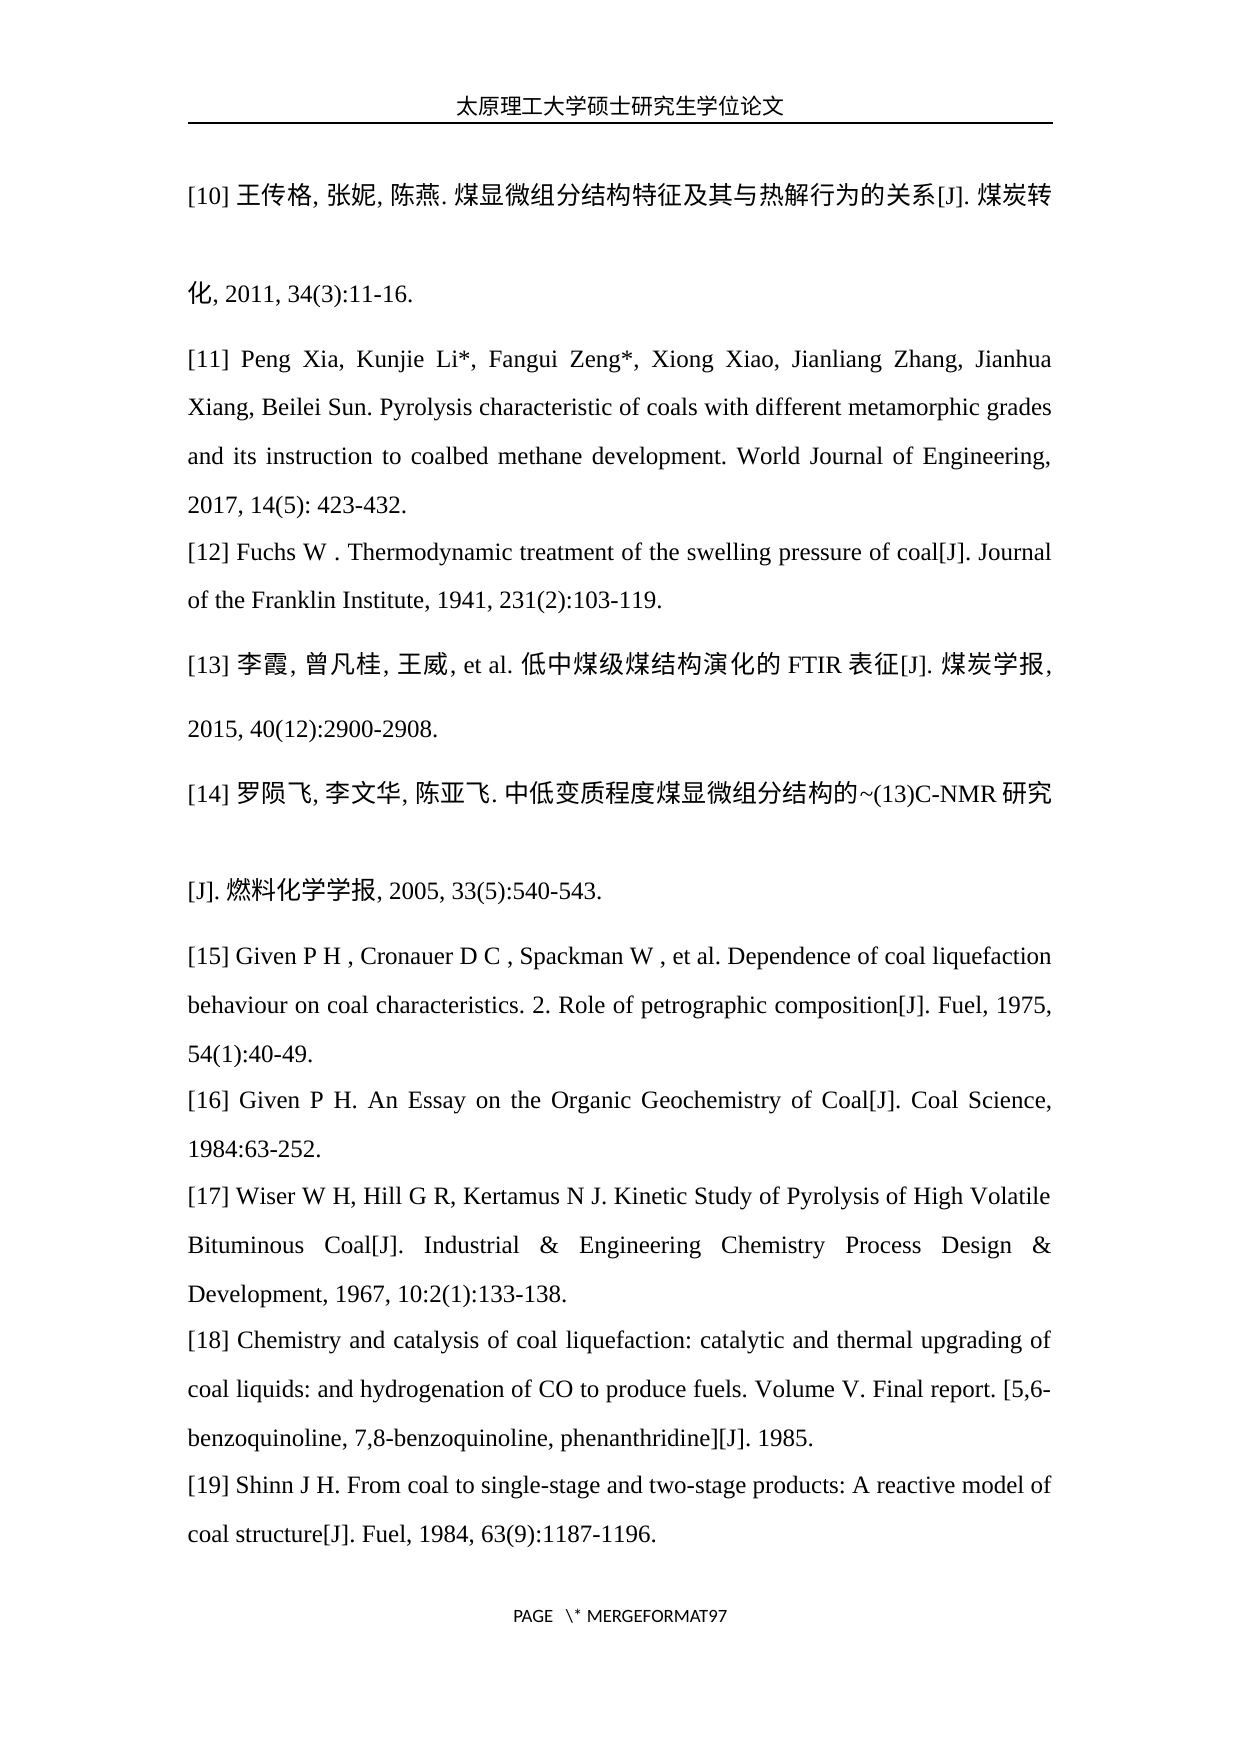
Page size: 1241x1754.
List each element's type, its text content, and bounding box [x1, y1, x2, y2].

text [19] Shinn J H. From coal to single-stage and two-stage products: A reactive model of coal structure[J]. Fuel, 1984, 63(9):1187-1196. [187, 1468, 1053, 1549]
text [17] Wiser W H, Hill G R, Kertamus N J. Kinetic Study of Pyrolysis of High Volatile Bituminous Coal[J]. Industrial & Engineering Chemistry Process Design & Development, 1967, 10:2(1):133-138. [187, 1179, 1053, 1309]
text [14] 罗陨飞, 李文华, 陈亚飞. 中低变质程度煤显微组分结构的~(13)C-NMR研究[J]. 燃料化学学报, 2005, 33(5):540-543. [187, 759, 1053, 921]
text [12] Fuchs W . Thermodynamic treatment of the swelling pressure of coal[J]. Journal of the Franklin Institute, 1941, 231(2):103-119. [187, 535, 1053, 616]
text [11] Peng Xia, Kunjie Li*, Fangui Zeng*, Xiong Xiao, Jianliang Zhang, Jianhua Xiang, Beilei Sun. Pyrolysis characteristic of coals with different metamorphic grades and its instruction to coalbed methane development. World Journal of Engineering, 2017, 14(5): 423-432. [187, 342, 1053, 521]
text [16] Given P H. An Essay on the Organic Geochemistry of Coal[J]. Coal Science, 1984:63-252. [187, 1084, 1053, 1165]
text [13] 李霞, 曾凡桂, 王威, et al. 低中煤级煤结构演化的FTIR表征[J]. 煤炭学报, 2015, 40(12):2900-2908. [187, 631, 1053, 744]
text [18] Chemistry and catalysis of coal liquefaction: catalytic and thermal upgrading of coal liquids: and hydrogenation of CO to produce fuels. Volume V. Final report. [5,6-benzoquinoline, 7,8-benzoquinoline, phenanthridine][J]. 1985. [187, 1324, 1053, 1454]
text [15] Given P H , Cronauer D C , Spackman W , et al. Dependence of coal liquefaction behaviour on coal characteristics. 2. Role of petrographic composition[J]. Fuel, 1975, 54(1):40-49. [187, 939, 1053, 1069]
text [10] 王传格, 张妮, 陈燕. 煤显微组分结构特征及其与热解行为的关系[J]. 煤炭转化, 2011, 34(3):11-16. [187, 161, 1053, 324]
